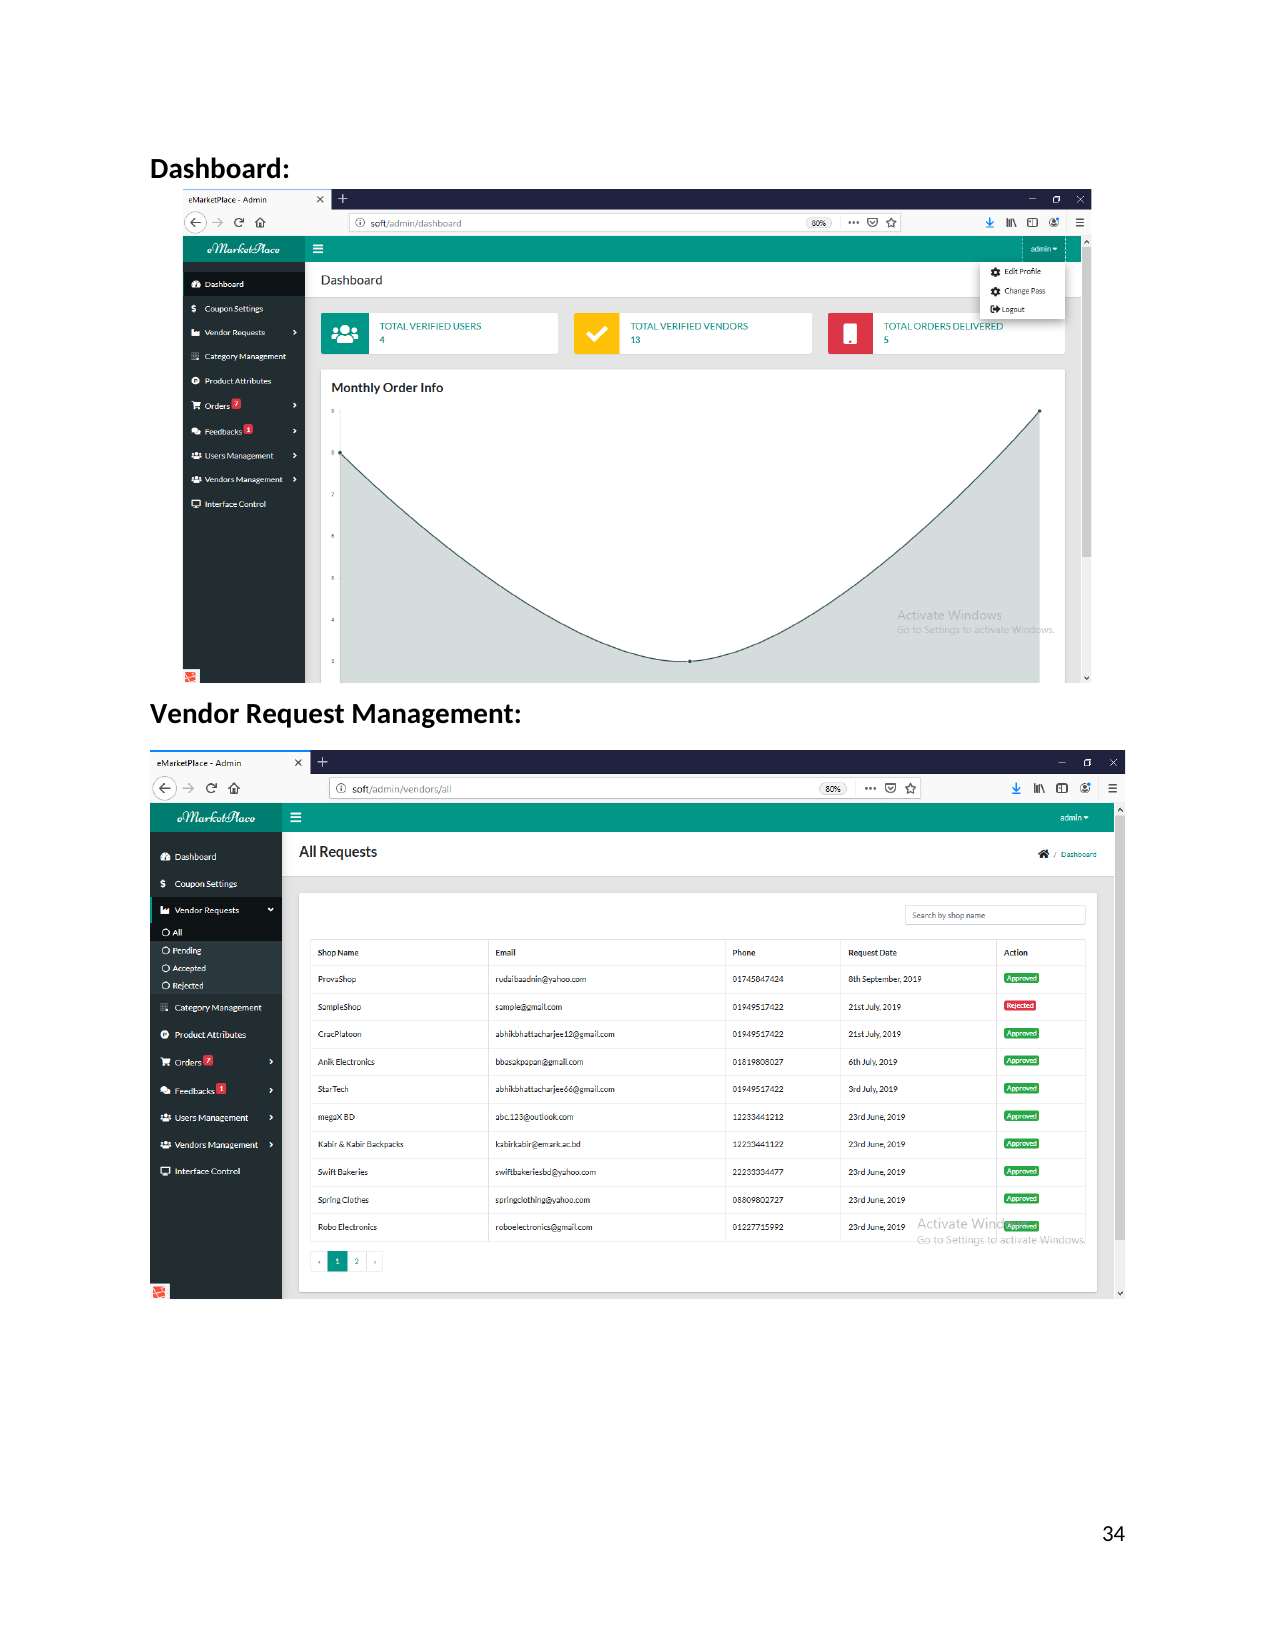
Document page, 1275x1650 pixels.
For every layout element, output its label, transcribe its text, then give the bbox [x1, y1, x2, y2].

picture [182, 189, 1092, 683]
picture [150, 750, 1125, 1299]
text Dashboard: [150, 150, 1125, 186]
